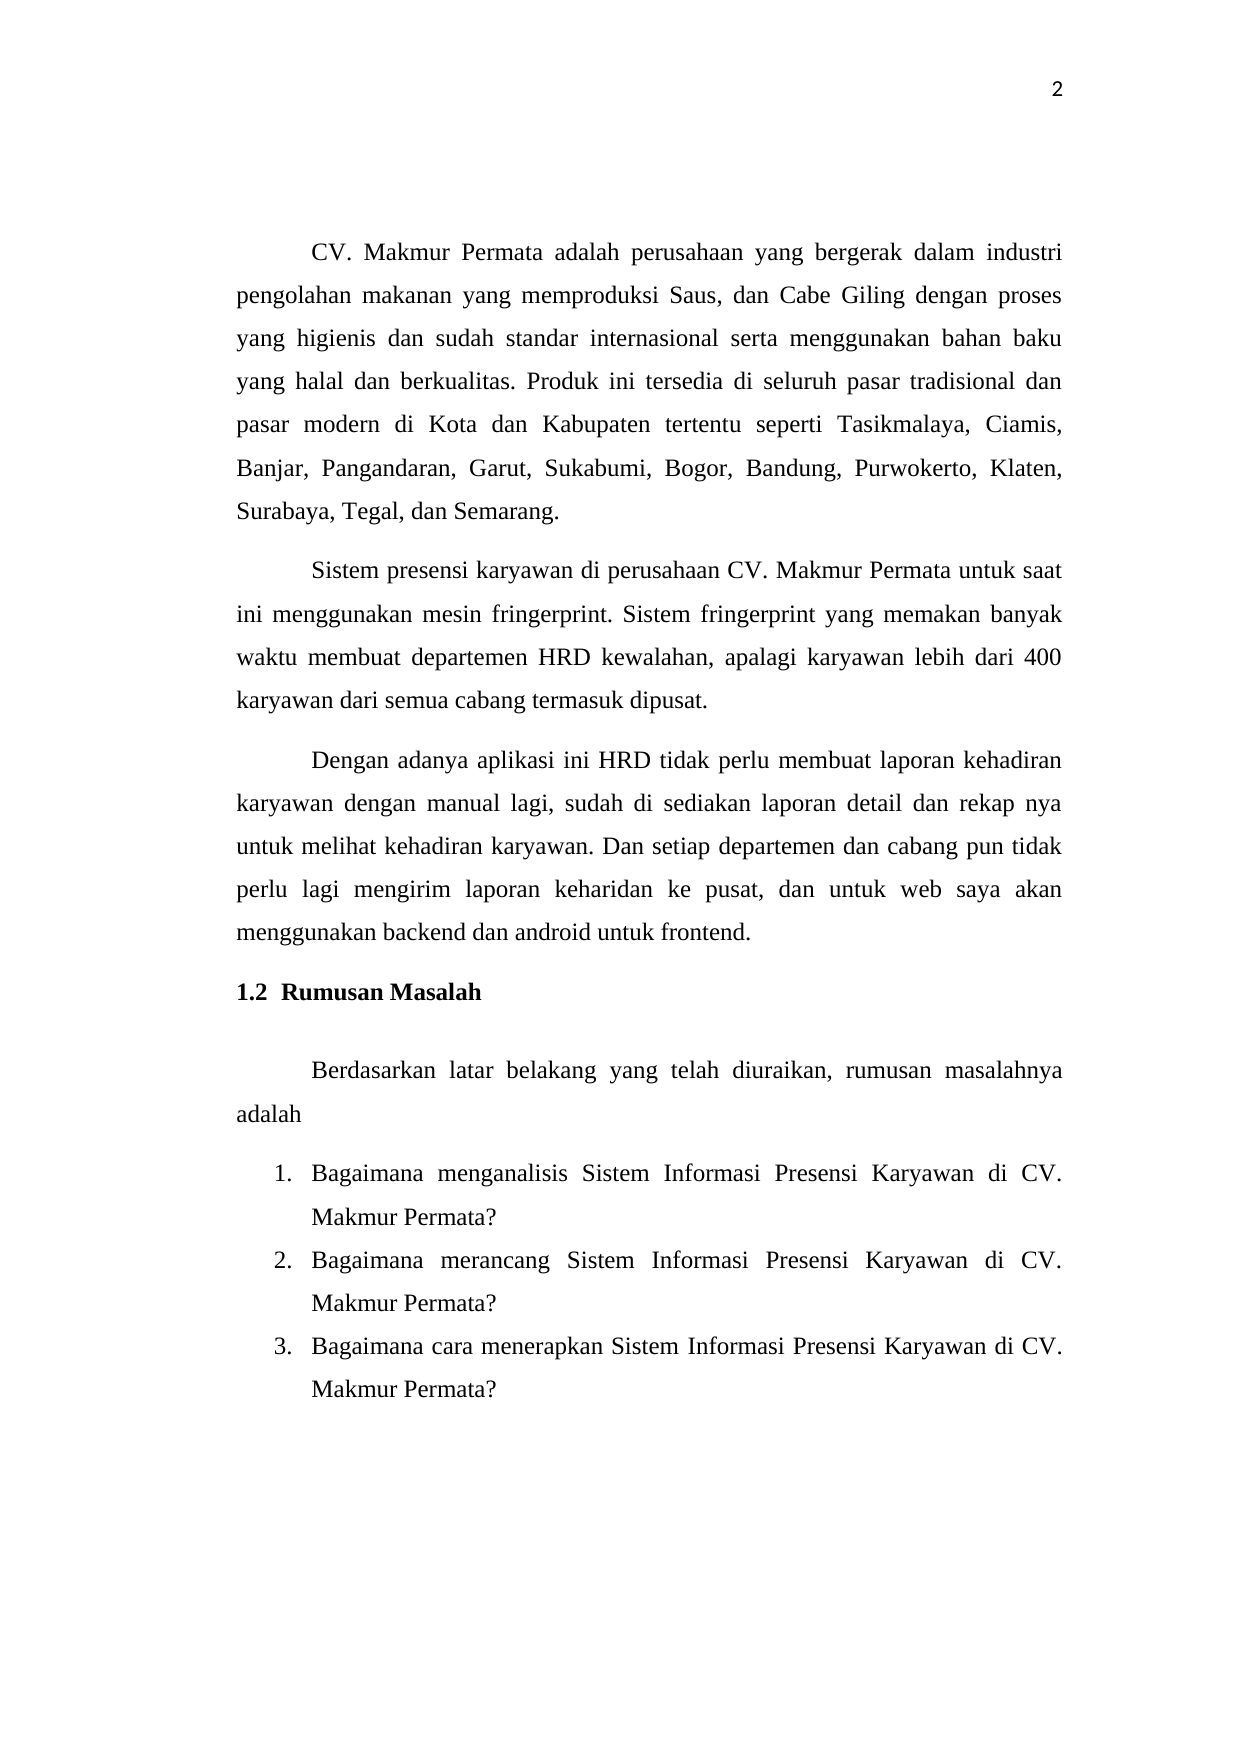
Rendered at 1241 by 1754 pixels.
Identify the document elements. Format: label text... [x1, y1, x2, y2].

text CV. Makmur Permata adalah perusahaan yang bergerak dalam industri pengolahan makanan yang memproduksi Saus, dan Cabe Giling dengan proses yang higienis dan sudah standar internasional serta menggunakan bahan baku yang halal dan berkualitas. Produk ini tersedia di seluruh pasar tradisional dan pasar modern di Kota dan Kabupaten tertentu seperti Tasikmalaya, Ciamis, Banjar, Pangandaran, Garut, Sukabumi, Bogor, Bandung, Purwokerto, Klaten, Surabaya, Tegal, dan Semarang. [236, 237, 1063, 524]
list Bagaimana cara menerapkan Sistem Informasi Presensi Karyawan di CV. Makmur Permata? [274, 1331, 1063, 1403]
list Bagaimana menganalisis Sistem Informasi Presensi Karyawan di CV. Makmur Permata? [274, 1158, 1063, 1230]
text Berdasarkan latar belakang yang telah diuraikan, rumusan masalahnya adalah [236, 1056, 1063, 1127]
list Bagaimana merancang Sistem Informasi Presensi Karyawan di CV. Makmur Permata? [274, 1245, 1063, 1317]
subtitle Rumusan Masalah [236, 977, 1063, 1006]
text Dengan adanya aplikasi ini HRD tidak perlu membuat laporan kehadiran karyawan dengan manual lagi, sudah di sediakan laporan detail dan rekap nya untuk melihat kehadiran karyawan. Dan setiap departemen dan cabang pun tidak perlu lagi mengirim laporan keharidan ke pusat, dan untuk web saya akan menggunakan backend dan android untuk frontend. [236, 745, 1063, 946]
text Sistem presensi karyawan di perusahaan CV. Makmur Permata untuk saat ini menggunakan mesin fringerprint. Sistem fringerprint yang memakan banyak waktu membuat departemen HRD kewalahan, apalagi karyawan lebih dari 400 karyawan dari semua cabang termasuk dipusat. [236, 556, 1063, 714]
